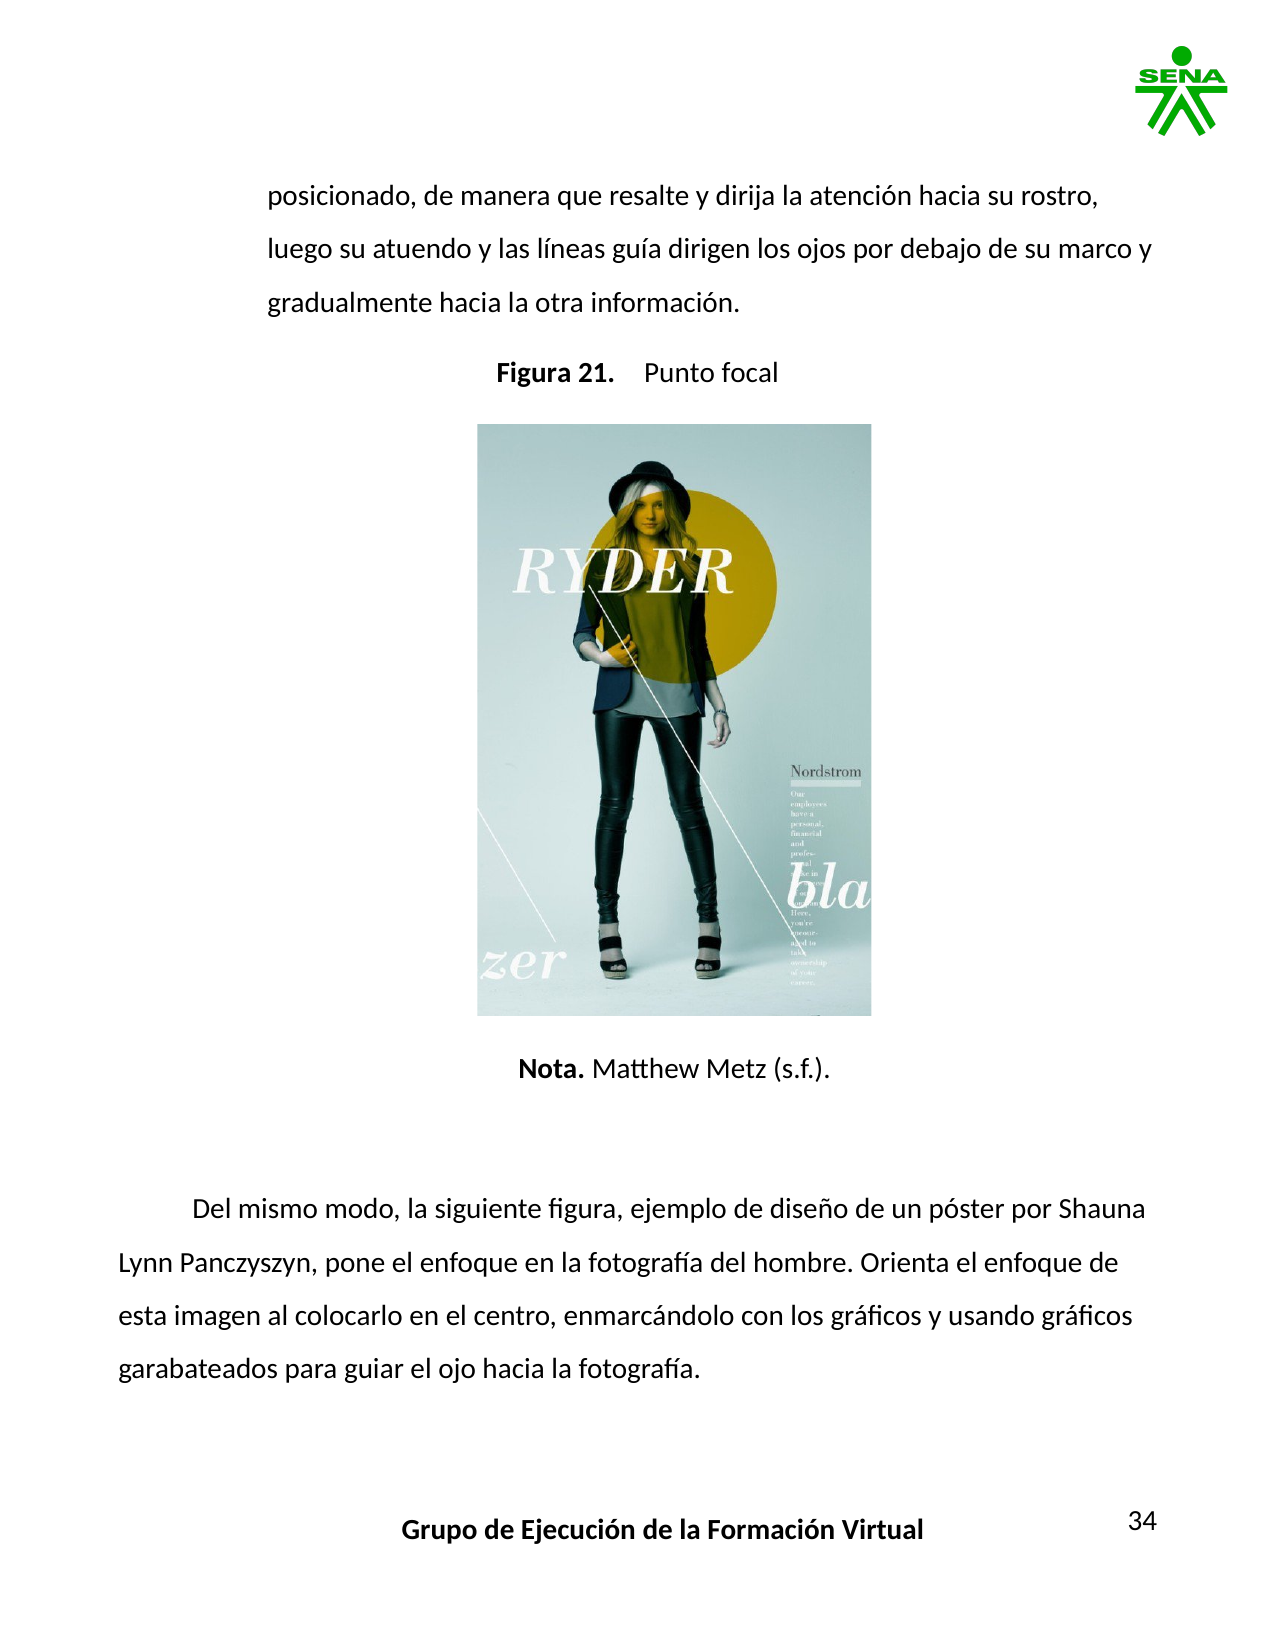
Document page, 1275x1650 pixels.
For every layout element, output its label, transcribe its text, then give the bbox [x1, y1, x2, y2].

text Nota. Matthew Metz (s.f.). [118, 1050, 1157, 1086]
picture [1135, 46, 1228, 136]
text Punto focal [118, 354, 1157, 390]
text Del mismo modo, la siguiente figura, ejemplo de diseño de un póster por Shauna Lynn Panczyszyn, pone el enfoque en la fotografía del hombre. Orienta el enfoque de esta imagen al colocarlo en el centro, enmarcándolo con los gráficos y usando gráficos garabateados para guiar el ojo hacia la fotografía. [118, 1190, 1157, 1386]
picture [477, 424, 872, 1016]
